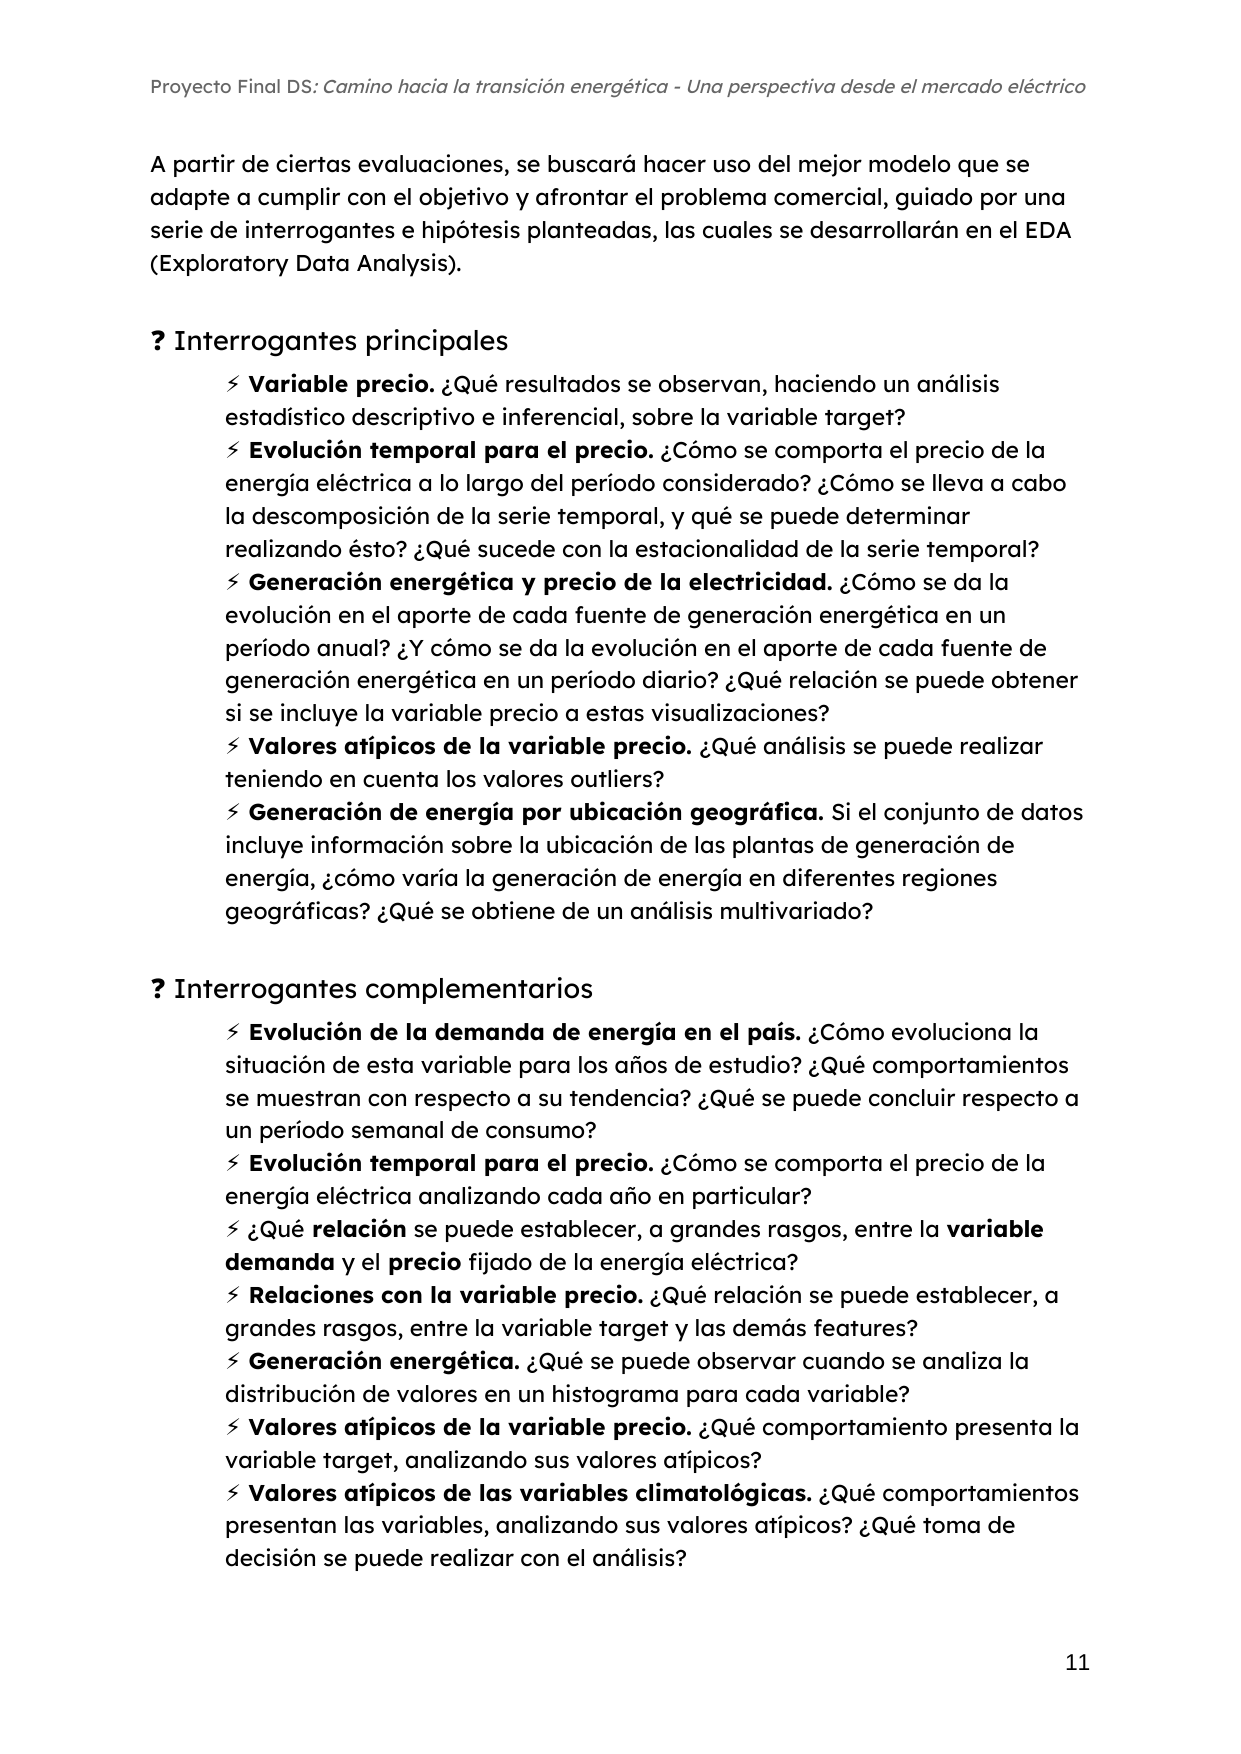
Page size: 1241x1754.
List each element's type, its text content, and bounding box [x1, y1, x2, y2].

text ⚡ Valores atípicos de la variable precio. ¿Qué análisis se puede realizar teniendo en cuenta los valores outliers? [225, 732, 1090, 793]
text ⚡ Variable precio. ¿Qué resultados se observan, haciendo un análisis estadístico descriptivo e inferencial, sobre la variable target? [225, 370, 1090, 431]
text ⚡ Generación de energía por ubicación geográfica. Si el conjunto de datos incluye información sobre la ubicación de las plantas de generación de energía, ¿cómo varía la generación de energía en diferentes regiones geográficas? ¿Qué se obtiene de un análisis multivariado? [225, 798, 1090, 925]
subtitle ❓ Interrogantes complementarios [150, 971, 1090, 1005]
text ⚡ Evolución temporal para el precio. ¿Cómo se comporta el precio de la energía eléctrica a lo largo del período considerado? ¿Cómo se lleva a cabo la descomposición de la serie temporal, y qué se puede determinar realizando ésto? ¿Qué sucede con la estacionalidad de la serie temporal? [225, 436, 1090, 563]
text A partir de ciertas evaluaciones, se buscará hacer uso del mejor modelo que se adapte a cumplir con el objetivo y afrontar el problema comercial, guiado por una serie de interrogantes e hipótesis planteadas, las cuales se desarrollarán en el EDA (Exploratory Data Analysis). [150, 150, 1090, 277]
text ⚡ Valores atípicos de la variable precio. ¿Qué comportamiento presenta la variable target, analizando sus valores atípicos? [225, 1412, 1090, 1474]
text ⚡ Relaciones con la variable precio. ¿Qué relación se puede establecer, a grandes rasgos, entre la variable target y las demás features? [225, 1281, 1090, 1342]
text ⚡ ¿Qué relación se puede establecer, a grandes rasgos, entre la variable demanda y el precio fijado de la energía eléctrica? [225, 1215, 1090, 1276]
subtitle ❓ Interrogantes principales [150, 323, 1090, 357]
text ⚡ Evolución temporal para el precio. ¿Cómo se comporta el precio de la energía eléctrica analizando cada año en particular? [225, 1149, 1090, 1211]
text ⚡ Valores atípicos de las variables climatológicas. ¿Qué comportamientos presentan las variables, analizando sus valores atípicos? ¿Qué toma de decisión se puede realizar con el análisis? [225, 1478, 1090, 1573]
text ⚡ Evolución de la demanda de energía en el país. ¿Cómo evoluciona la situación de esta variable para los años de estudio? ¿Qué comportamientos se muestran con respecto a su tendencia? ¿Qué se puede concluir respecto a un período semanal de consumo? [225, 1017, 1090, 1145]
text ⚡ Generación energética. ¿Qué se puede observar cuando se analiza la distribución de valores en un histograma para cada variable? [225, 1346, 1090, 1408]
text ⚡ Generación energética y precio de la electricidad. ¿Cómo se da la evolución en el aporte de cada fuente de generación energética en un período anual? ¿Y cómo se da la evolución en el aporte de cada fuente de generación energética en un período diario? ¿Qué relación se puede obtener si se incluye la variable precio a estas visualizaciones? [225, 567, 1090, 727]
